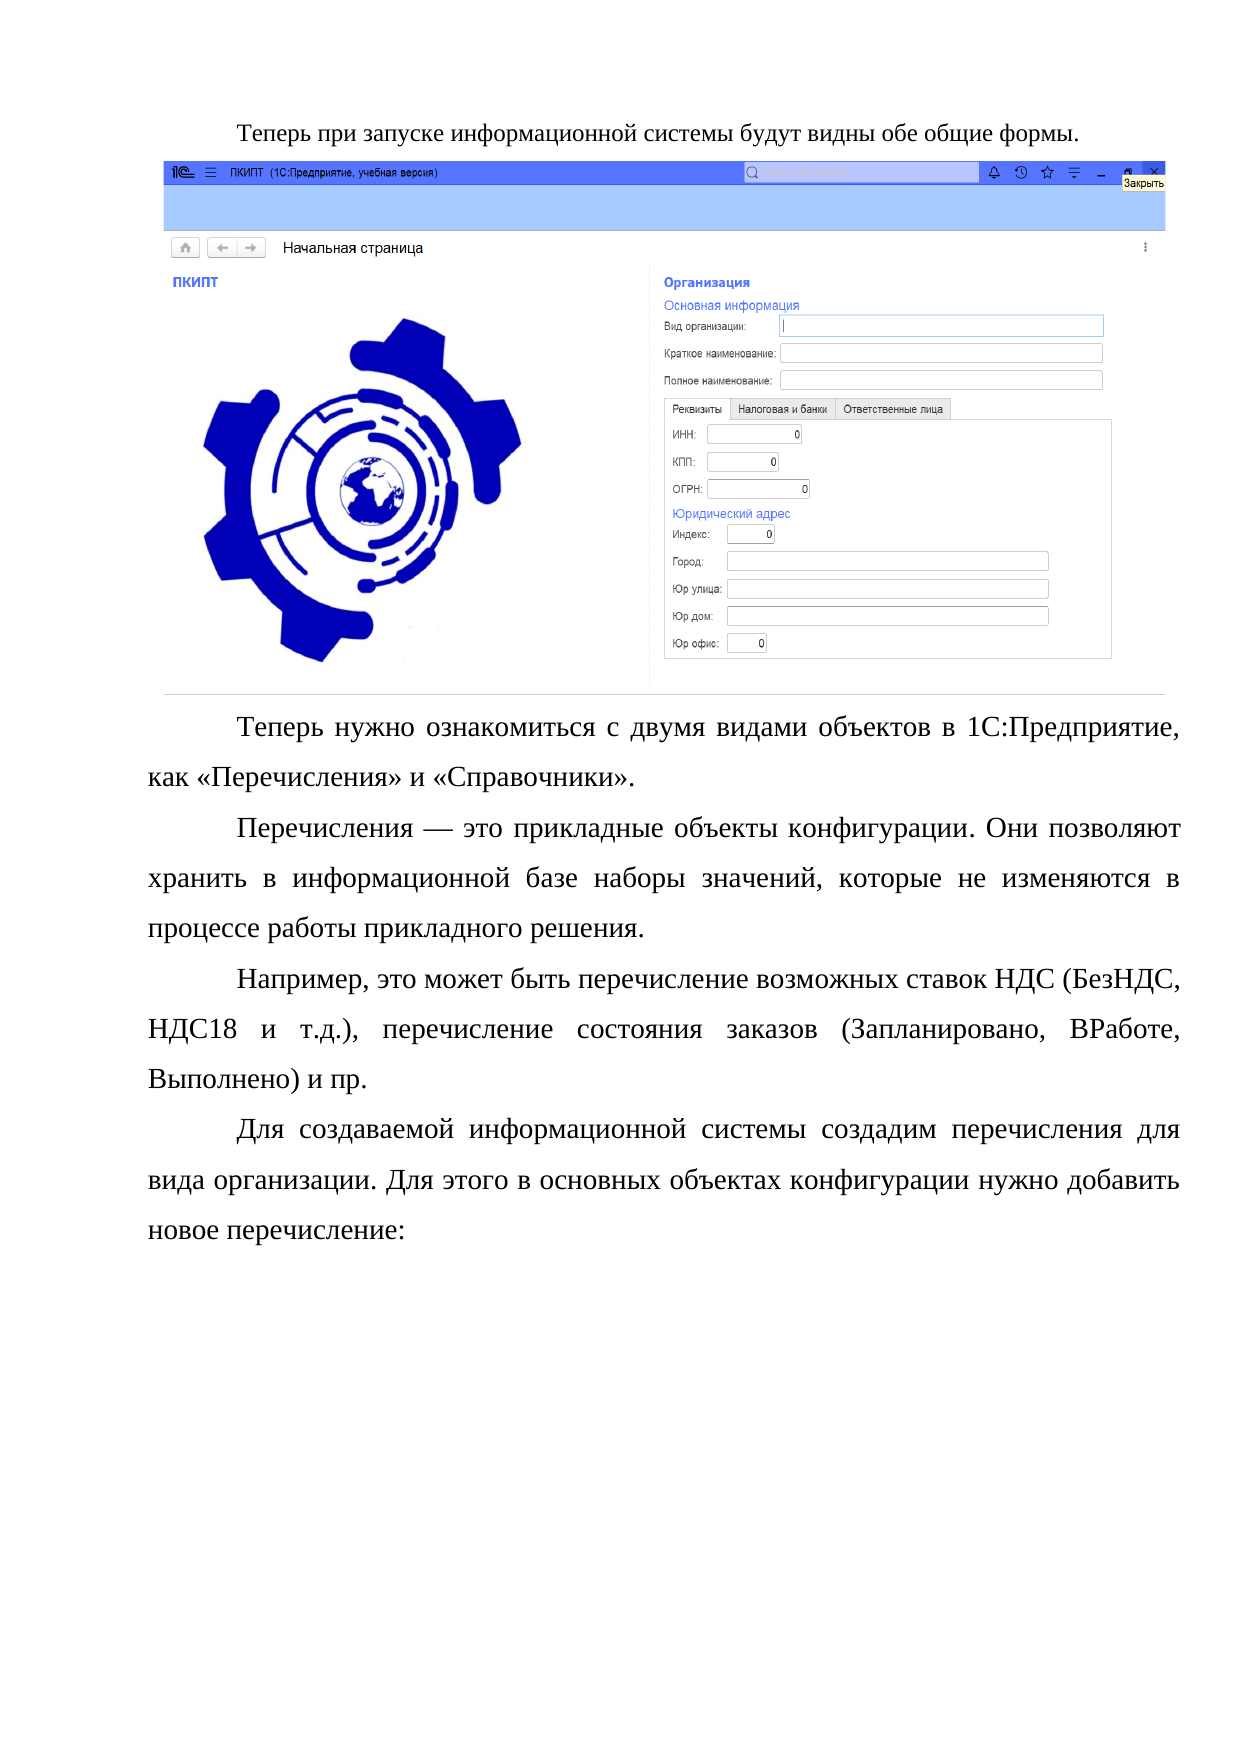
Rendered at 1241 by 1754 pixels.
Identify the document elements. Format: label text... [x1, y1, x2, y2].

text Теперь при запуске информационной системы будут видны обе общие формы. [148, 118, 1181, 147]
text Например, это может быть перечисление возможных ставок НДС (БезНДС, НДС18 и т.д.), перечисление состояния заказов (Запланировано, ВРаботе, Выполнено) и пр. [148, 961, 1181, 1095]
text Для создаваемой информационной системы создадим перечисления для вида организации. Для этого в основных объектах конфигурации нужно добавить новое перечисление: [148, 1112, 1181, 1246]
text Теперь нужно ознакомиться с двумя видами объектов в 1С:Предприятие, как «Перечисления» и «Справочники». [148, 709, 1181, 793]
picture [163, 161, 1166, 695]
text Перечисления — это прикладные объекты конфигурации. Они позволяют хранить в информационной базе наборы значений, которые не изменяются в процессе работы прикладного решения. [148, 810, 1181, 944]
